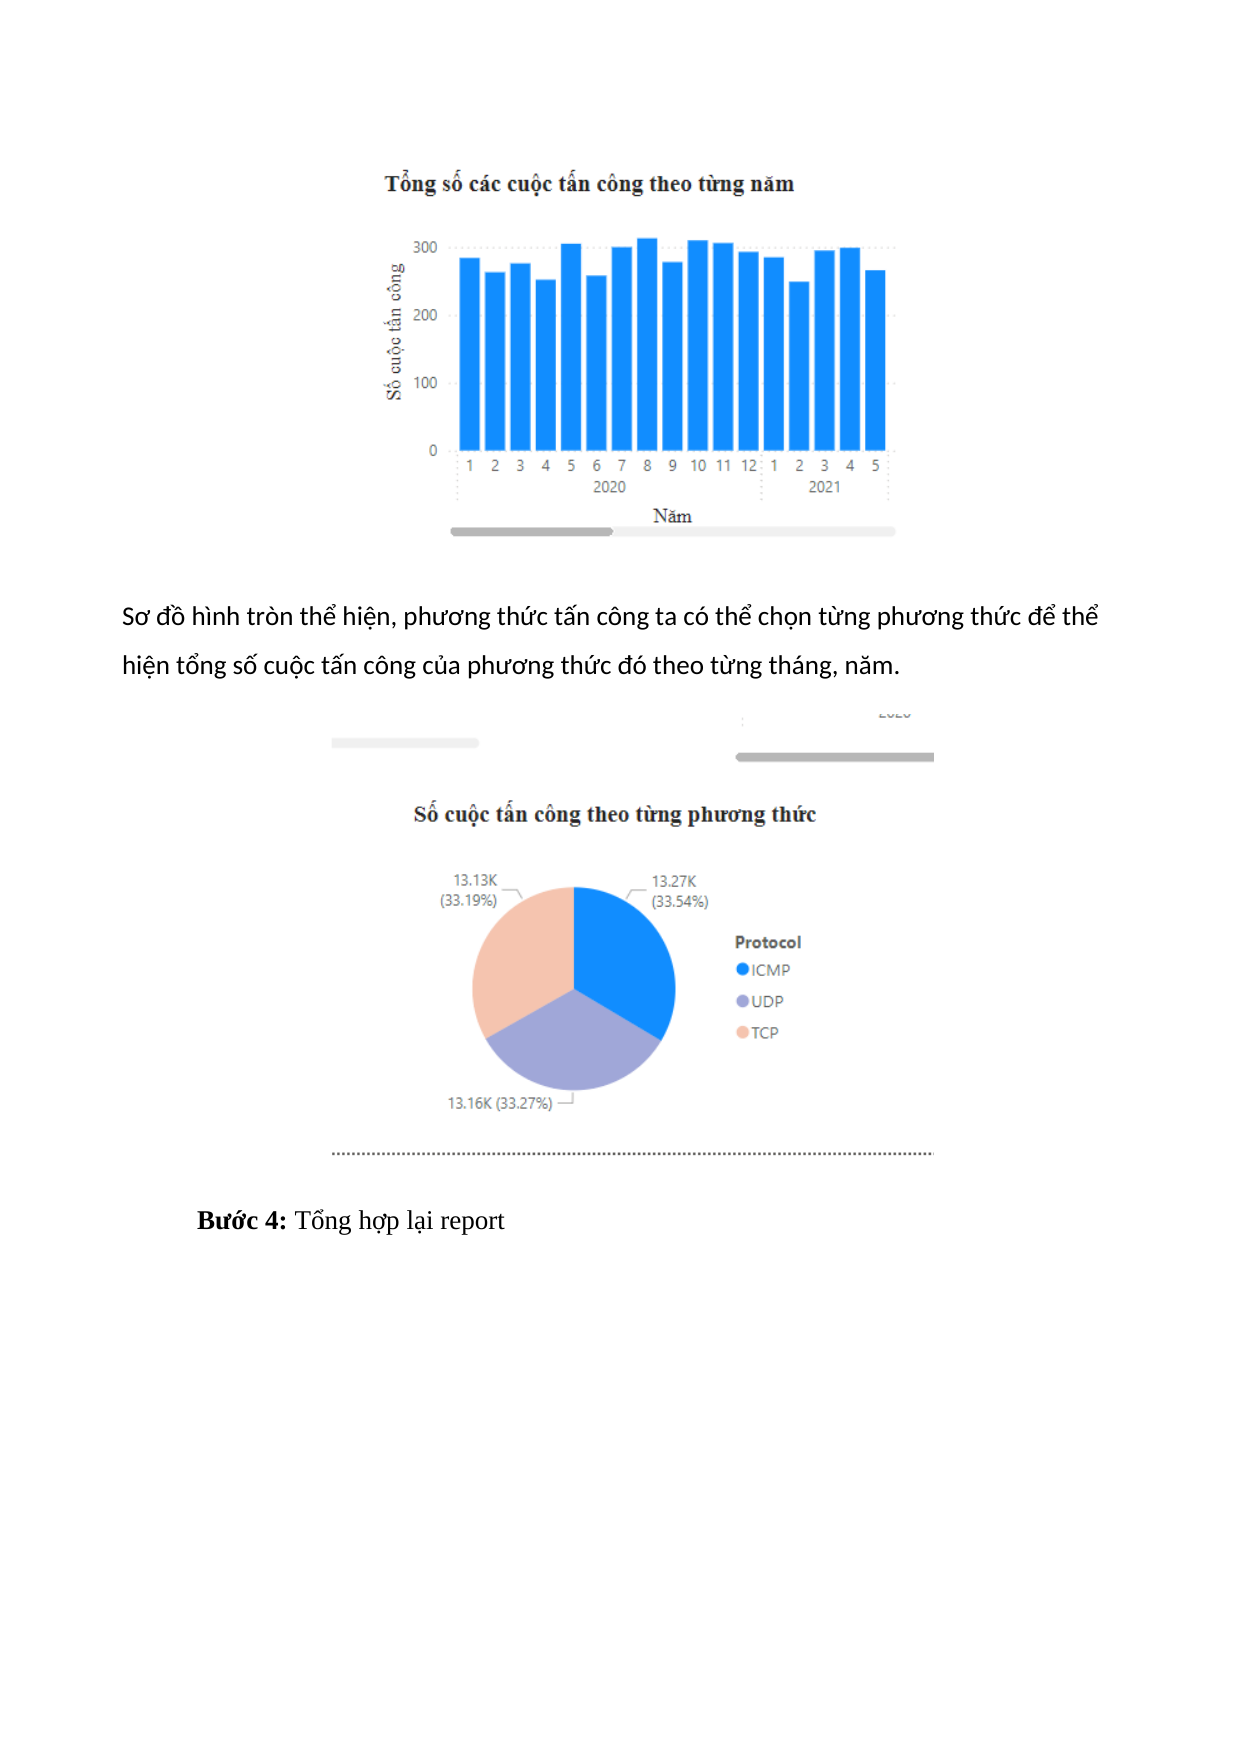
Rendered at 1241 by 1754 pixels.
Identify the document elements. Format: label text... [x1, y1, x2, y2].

picture [331, 714, 934, 1174]
text Bước 4: Tổng hợp lại report [148, 1204, 1144, 1235]
text Sơ đồ hình tròn thể hiện, phương thức tấn công ta có thể chọn từng phương thức để thể hiện tổng số cuộc tấn công của phương thức đó theo từng tháng, năm. [122, 599, 1144, 681]
picture [318, 121, 948, 569]
